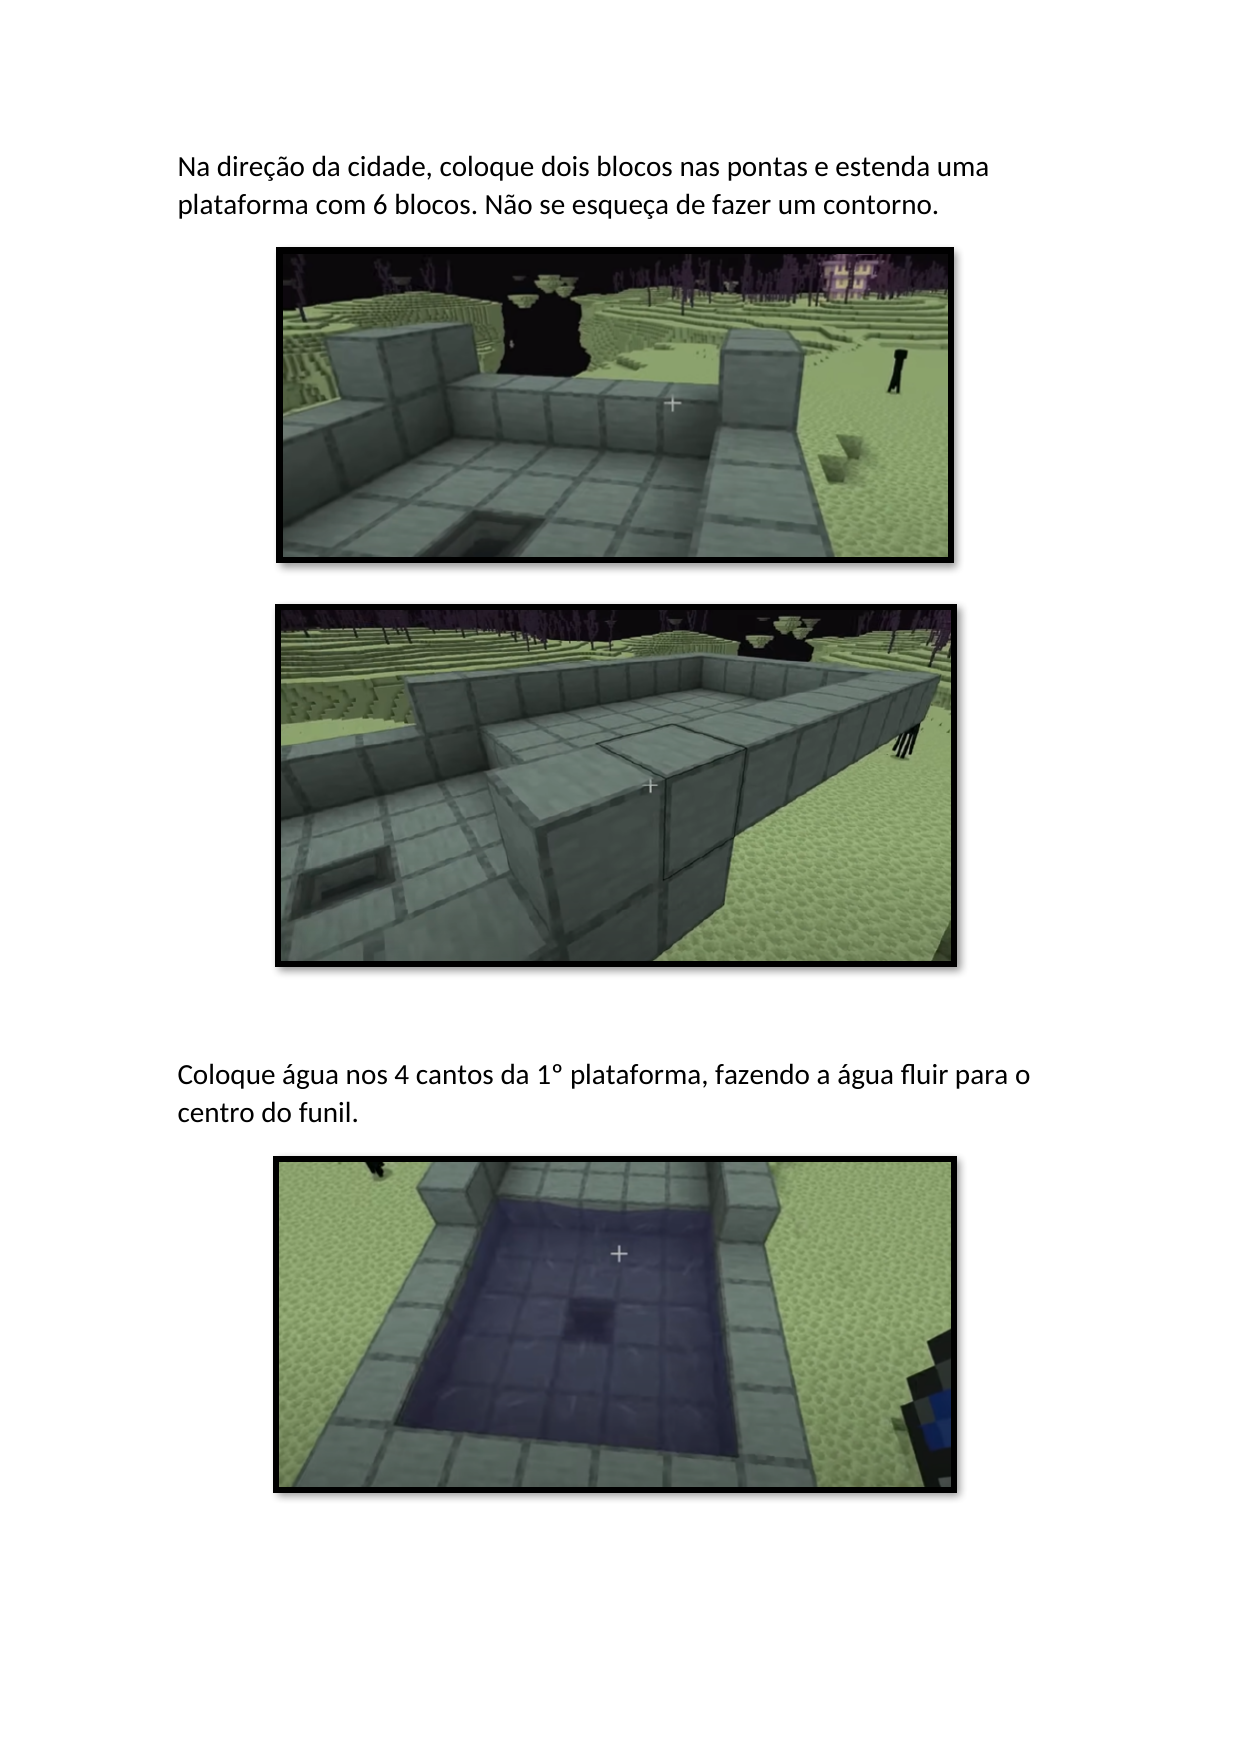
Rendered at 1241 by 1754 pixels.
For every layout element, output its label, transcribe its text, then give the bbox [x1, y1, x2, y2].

text Coloque água nos 4 cantos da 1º plataforma, fazendo a água fluir para o centro do funil. [177, 1056, 1063, 1130]
text Na direção da cidade, coloque dois blocos nas pontas e estenda uma plataforma com 6 blocos. Não se esqueça de fazer um contorno. [177, 148, 1063, 222]
picture [283, 254, 948, 557]
picture [279, 1162, 951, 1487]
picture [281, 610, 951, 961]
